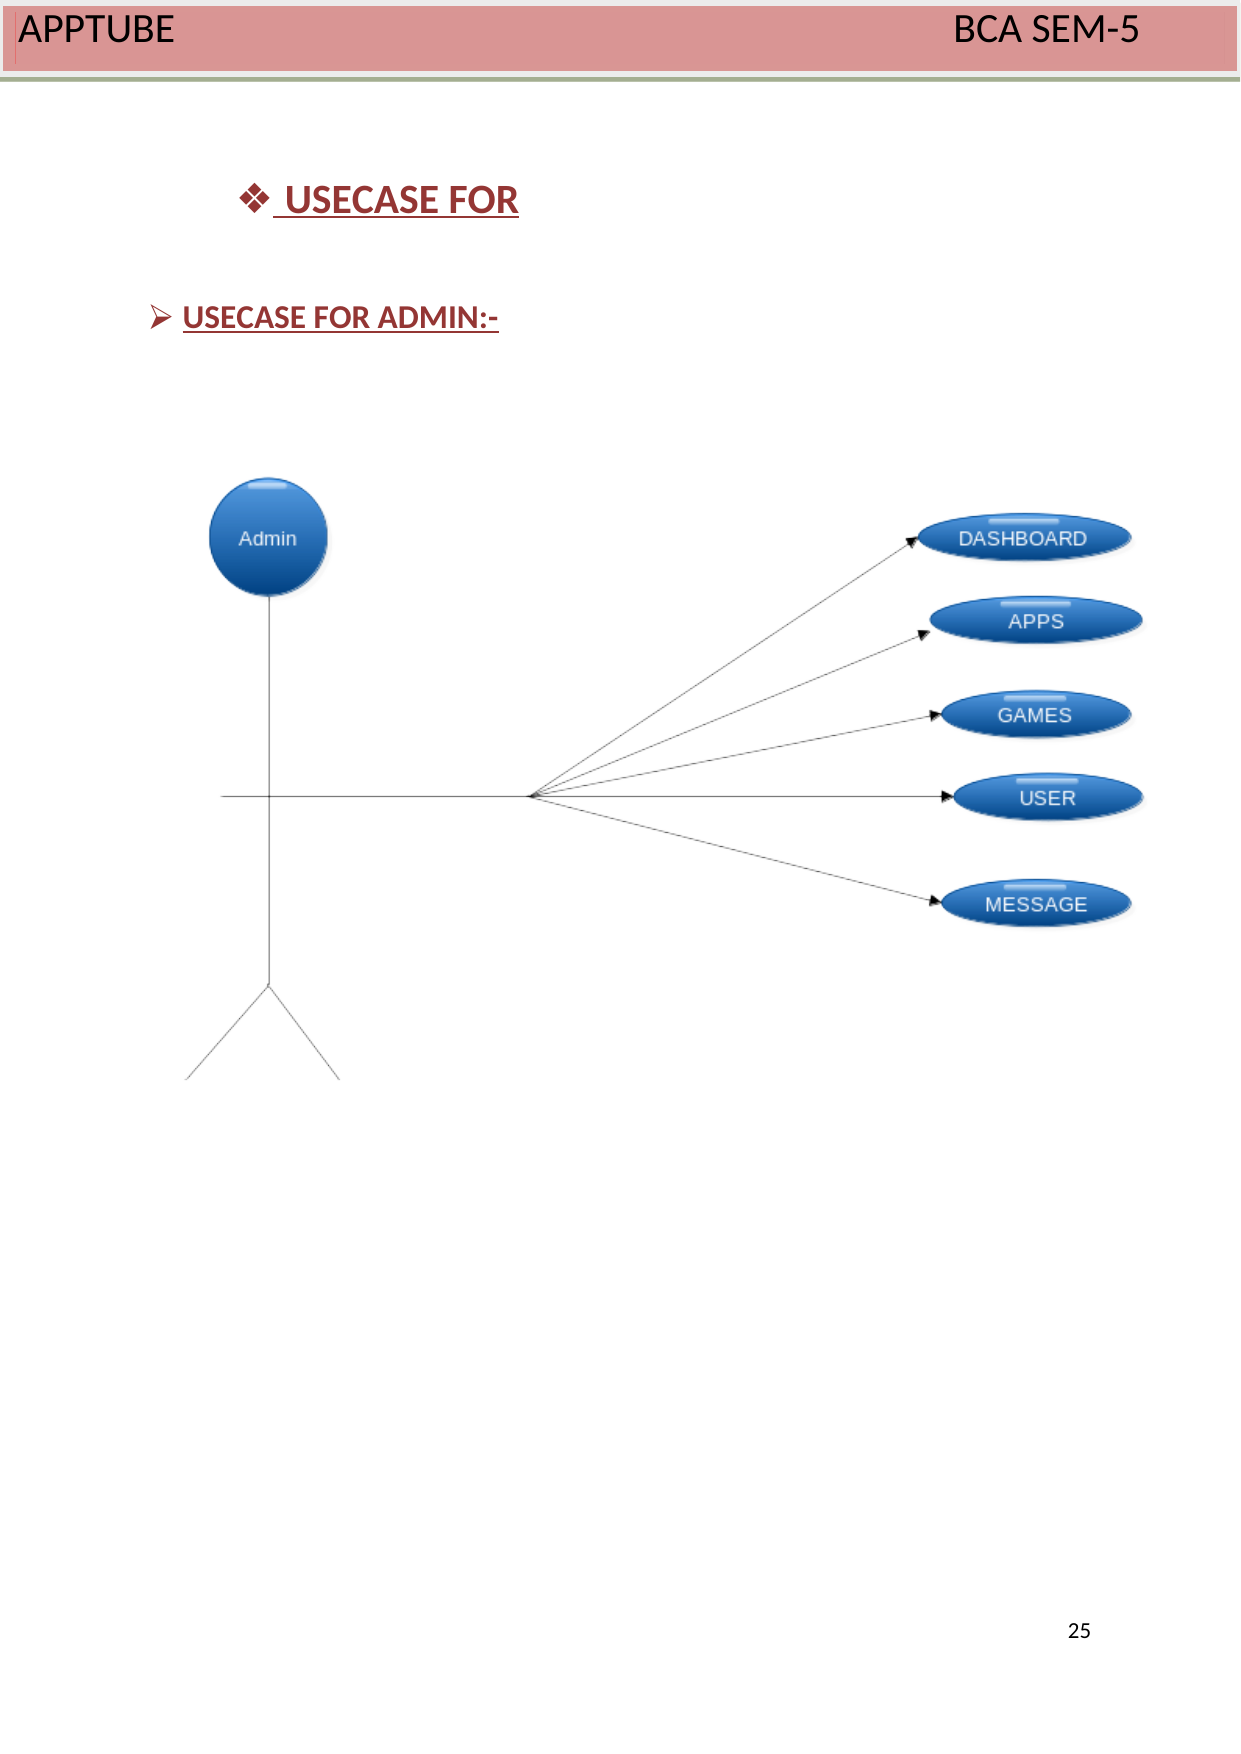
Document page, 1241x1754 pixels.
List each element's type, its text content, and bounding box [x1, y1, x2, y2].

text ⮚ USECASE FOR ADMIN:- [148, 279, 1197, 347]
subtitle ❖ USECASE FOR [188, 152, 1197, 237]
picture [0, 77, 1241, 82]
picture [3, 12, 1237, 64]
